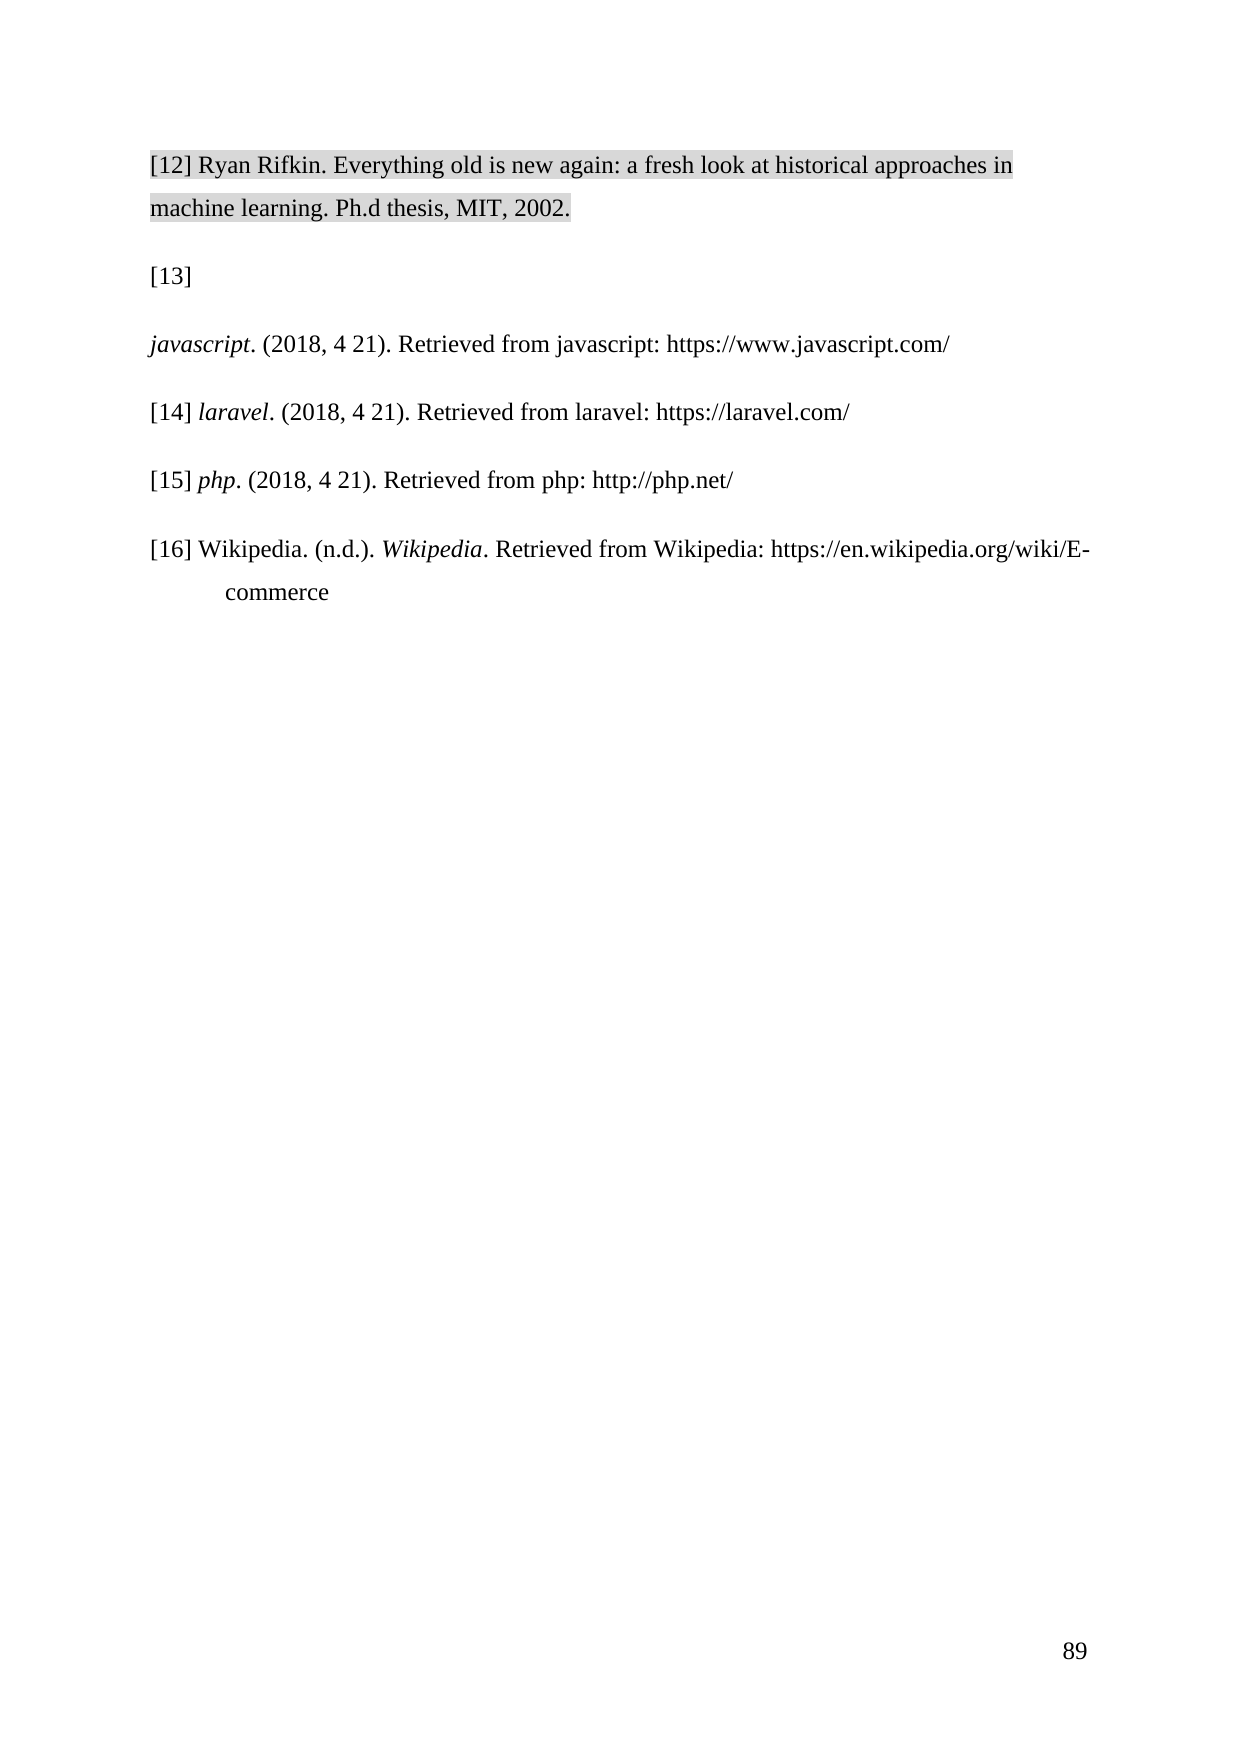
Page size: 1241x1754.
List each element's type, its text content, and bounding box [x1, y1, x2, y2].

text [12] Ryan Rifkin. Everything old is new again: a fresh look at historical approaches in machine learning. Ph.d thesis, MIT, 2002. [150, 150, 1090, 222]
